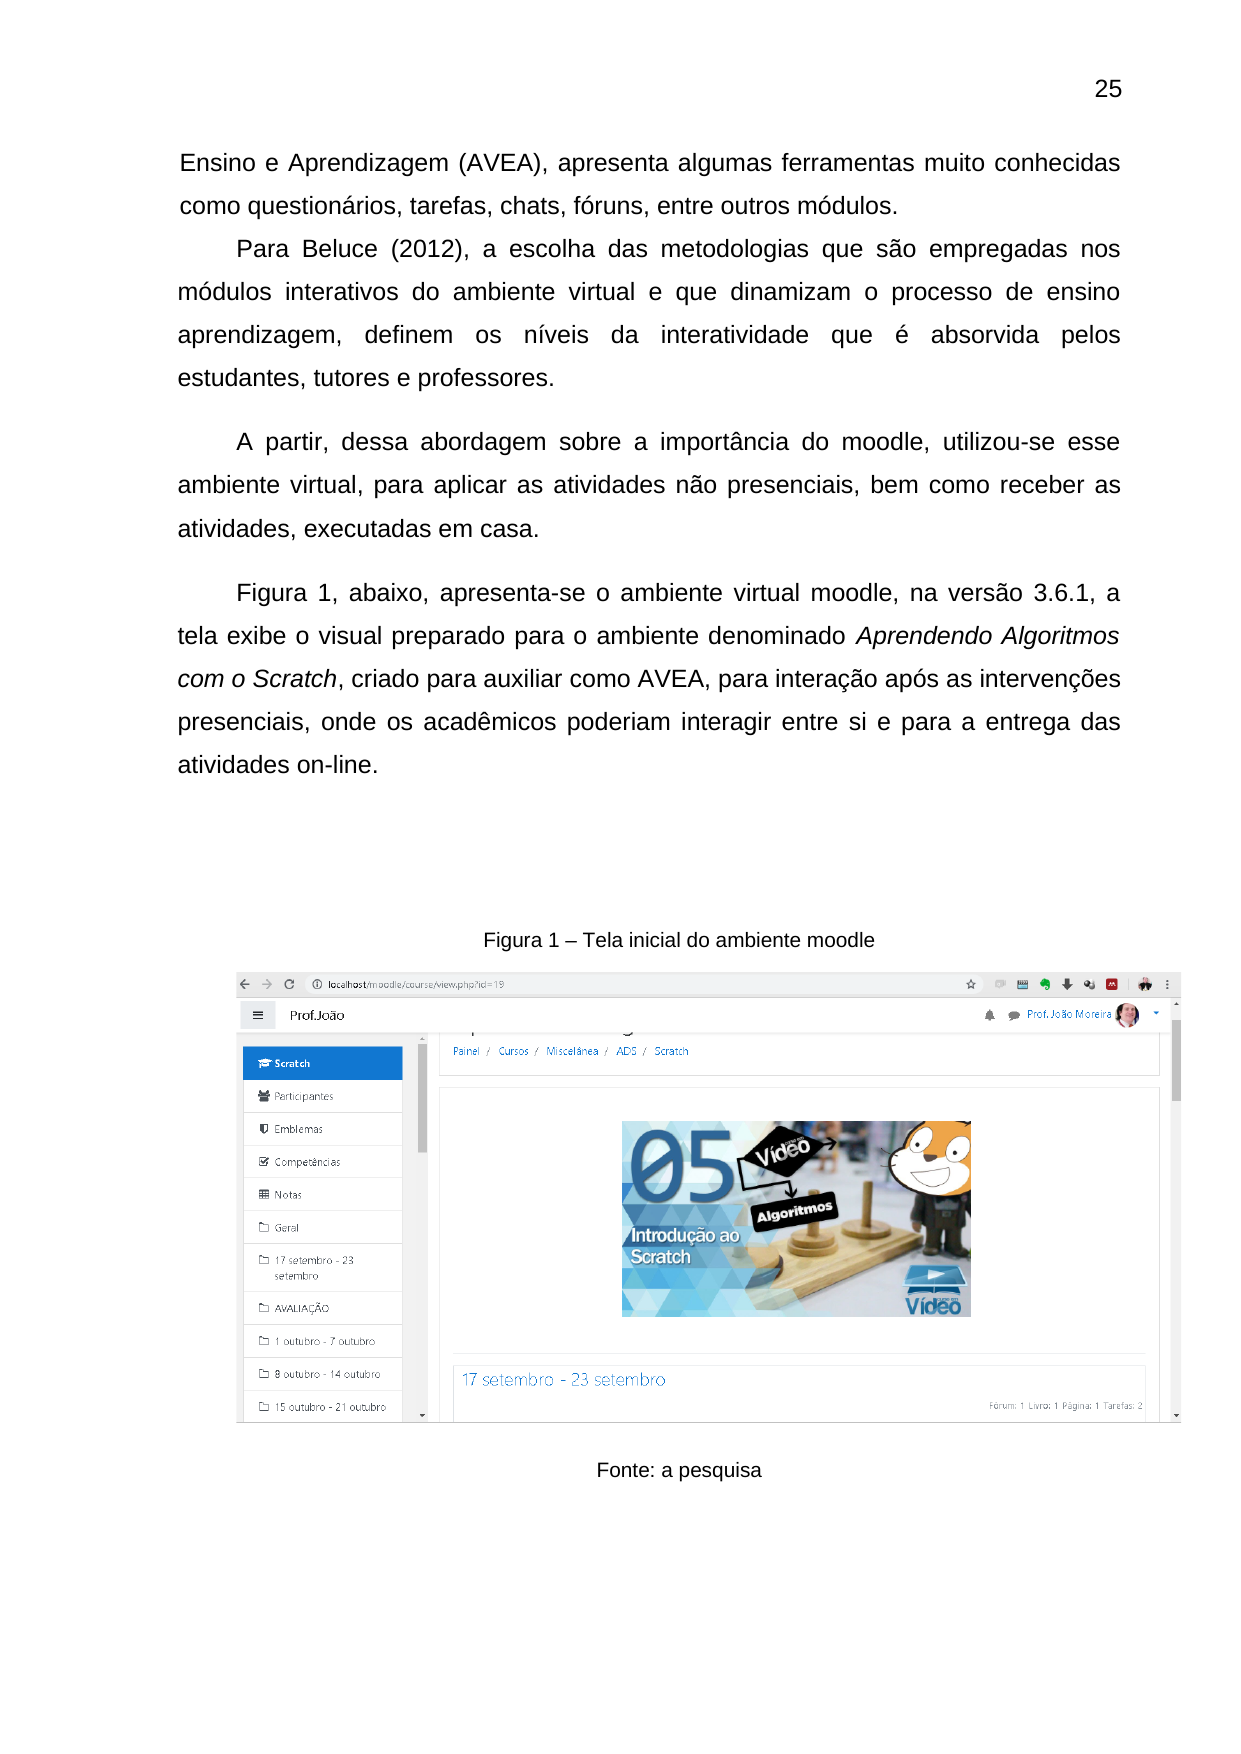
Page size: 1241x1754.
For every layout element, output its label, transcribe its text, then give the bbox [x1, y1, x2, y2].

text A partir, dessa abordagem sobre a importância do moodle, utilizou-se esse ambiente virtual, para aplicar as atividades não presenciais, bem como receber as atividades, executadas em casa. [177, 427, 1122, 542]
picture [236, 972, 1182, 1423]
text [179, 148, 1122, 219]
text Para Beluce (2012), a escolha das metodologias que são empregadas nos módulos interativos do ambiente virtual e que dinamizam o processo de ensino aprendizagem, definem os níveis da interatividade que é absorvida pelos estudantes, tutores e professores. [177, 234, 1122, 392]
text Figura 1 – Tela inicial do ambiente moodle [177, 927, 1122, 951]
text Fonte: a pesquisa [177, 1458, 1122, 1482]
text Figura 1, abaixo, apresenta-se o ambiente virtual moodle, na versão 3.6.1, a tela exibe o visual preparado para o ambiente denominado Aprendendo Algoritmos com o Scratch, criado para auxiliar como AVEA, para interação após as intervenções presenciais, onde os acadêmicos poderiam interagir entre si e para a entrega das atividades on-line. [177, 577, 1122, 779]
